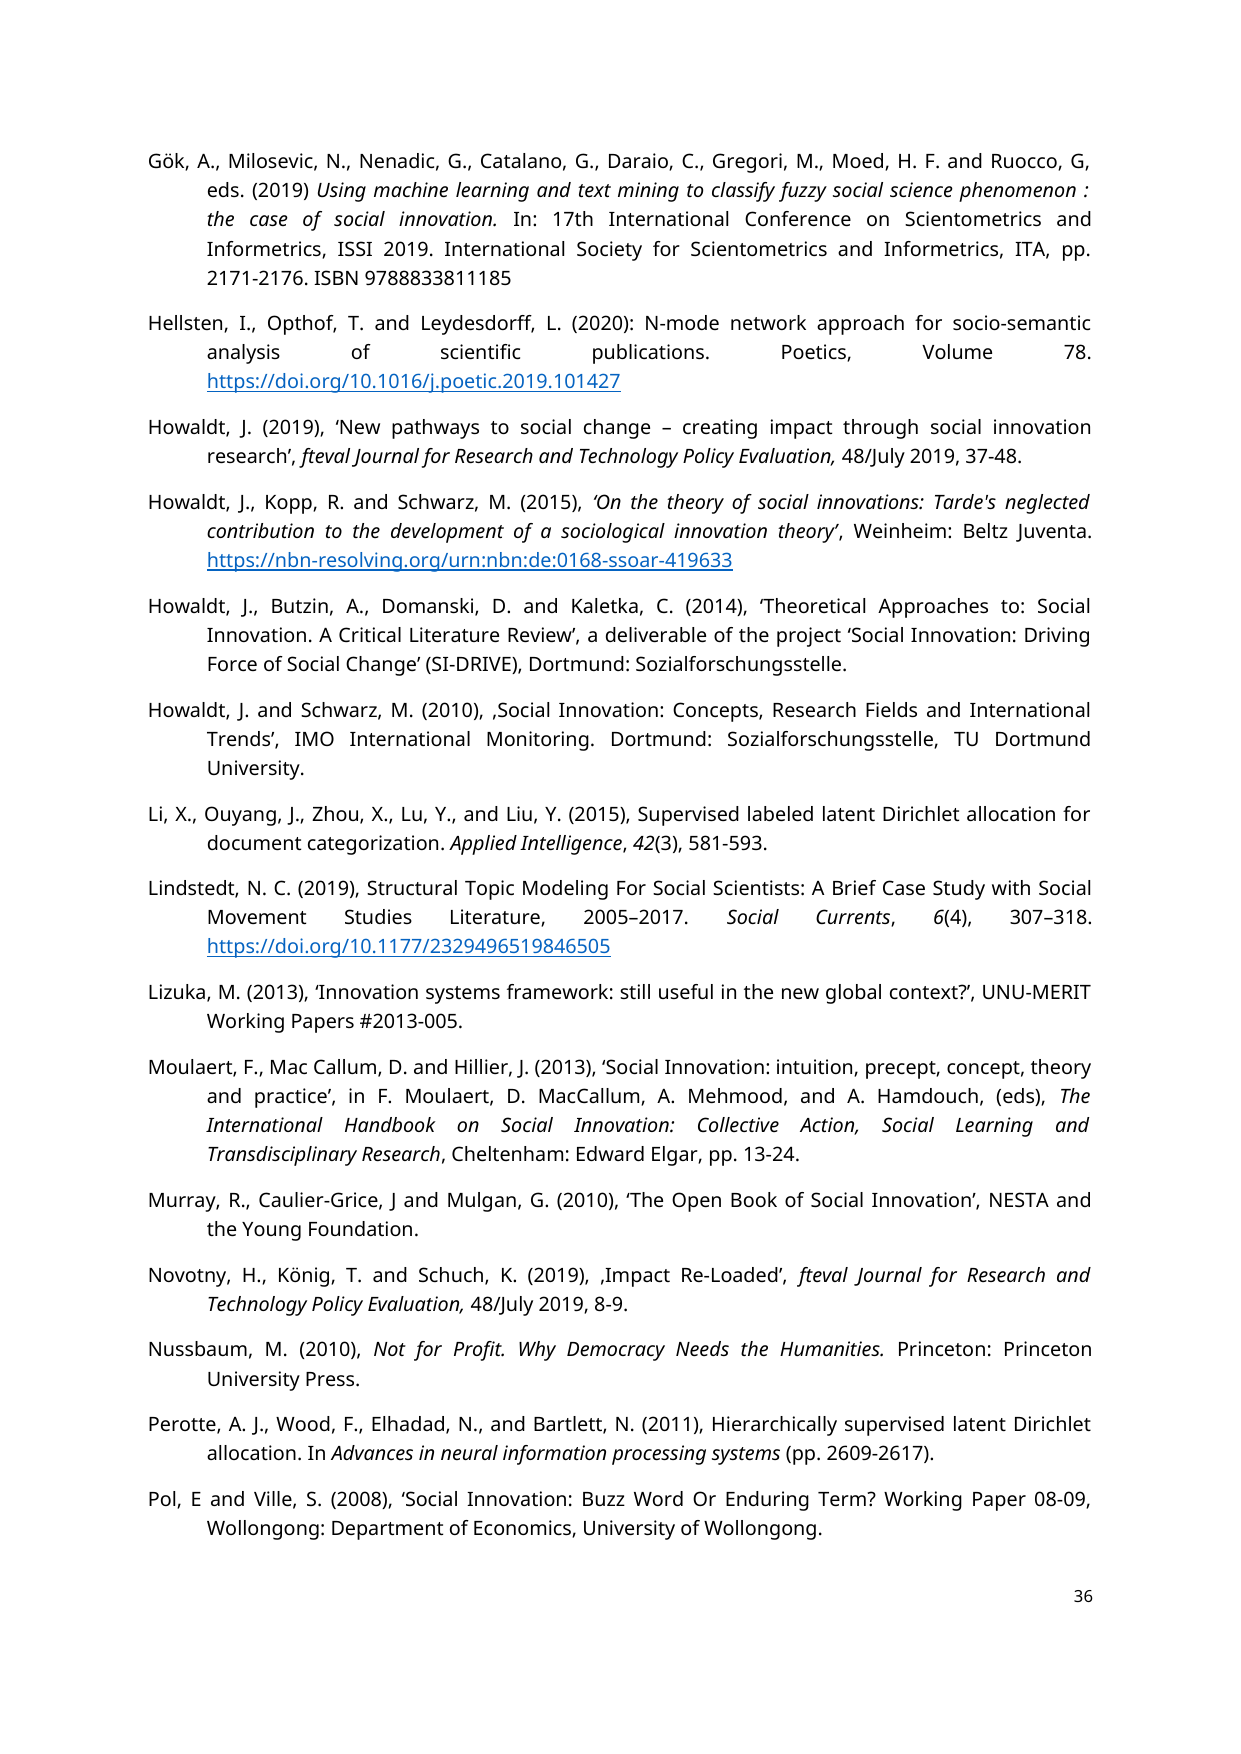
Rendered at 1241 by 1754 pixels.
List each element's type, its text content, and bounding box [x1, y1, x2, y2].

text Murray, R., Caulier-Grice, J and Mulgan, G. (2010), ‘The Open Book of Social Innovation’, NESTA and the Young Foundation. [148, 1186, 1093, 1242]
text Nussbaum, M. (2010), Not for Profit. Why Democracy Needs the Humanities. Princeton: Princeton University Press. [148, 1336, 1093, 1392]
text Howaldt, J., Kopp, R. and Schwarz, M. (2015), ‘On the theory of social innovations: Tarde's neglected contribution to the development of a sociological innovation theory’, Weinheim: Beltz Juventa. https://nbn-resolving.org/urn:nbn:de:0168-ssoar-419633 [148, 488, 1093, 573]
text Howaldt, J., Butzin, A., Domanski, D. and Kaletka, C. (2014), ‘Theoretical Approaches to: Social Innovation. A Critical Literature Review’, a deliverable of the project ‘Social Innovation: Driving Force of Social Change’ (SI-DRIVE), Dortmund: Sozialforschungsstelle. [148, 592, 1093, 677]
text Moulaert, F., Mac Callum, D. and Hillier, J. (2013), ‘Social Innovation: intuition, precept, concept, theory and practice’, in F. Moulaert, D. MacCallum, A. Mehmood, and A. Hamdouch, (eds), The International Handbook on Social Innovation: Collective Action, Social Learning and Transdisciplinary Research, Cheltenham: Edward Elgar, pp. 13-24. [148, 1053, 1093, 1167]
text Li, X., Ouyang, J., Zhou, X., Lu, Y., and Liu, Y. (2015), Supervised labeled latent Dirichlet allocation for document categorization. Applied Intelligence, 42(3), 581-593. [148, 800, 1093, 856]
text Pol, E and Ville, S. (2008), ‘Social Innovation: Buzz Word Or Enduring Term? Working Paper 08-09, Wollongong: Department of Economics, University of Wollongong. [148, 1485, 1093, 1541]
text Hellsten, I., Opthof, T. and Leydesdorff, L. (2020): N-mode network approach for socio-semantic analysis of scientific publications. Poetics, Volume 78. https://doi.org/10.1016/j.poetic.2019.101427 [148, 309, 1093, 395]
text Howaldt, J. (2019), ‘New pathways to social change – creating impact through social innovation research’, fteval Journal for Research and Technology Policy Evaluation, 48/July 2019, 37-48. [148, 413, 1093, 469]
text Novotny, H., König, T. and Schuch, K. (2019), ‚Impact Re-Loaded’, fteval Journal for Research and Technology Policy Evaluation, 48/July 2019, 8-9. [148, 1261, 1093, 1317]
text Howaldt, J. and Schwarz, M. (2010), ‚Social Innovation: Concepts, Research Fields and International Trends’, IMO International Monitoring. Dortmund: Sozialforschungsstelle, TU Dortmund University. [148, 696, 1093, 781]
text Lizuka, M. (2013), ‘Innovation systems framework: still useful in the new global context?’, UNU-MERIT Working Papers #2013-005. [148, 978, 1093, 1034]
text Perotte, A. J., Wood, F., Elhadad, N., and Bartlett, N. (2011), Hierarchically supervised latent Dirichlet allocation. In Advances in neural information processing systems (pp. 2609-2617). [148, 1411, 1093, 1467]
text Lindstedt, N. C. (2019), Structural Topic Modeling For Social Scientists: A Brief Case Study with Social Movement Studies Literature, 2005–2017. Social Currents, 6(4), 307–318. https://doi.org/10.1177/2329496519846505 [148, 874, 1093, 960]
text Gök, A., Milosevic, N., Nenadic, G., Catalano, G., Daraio, C., Gregori, M., Moed, H. F. and Ruocco, G, eds. (2019) Using machine learning and text mining to classify fuzzy social science phenomenon : the case of social innovation. In: 17th International Conference on Scientometrics and Informetrics, ISSI 2019. International Society for Scientometrics and Informetrics, ITA, pp. 2171-2176. ISBN 9788833811185 [148, 148, 1093, 291]
